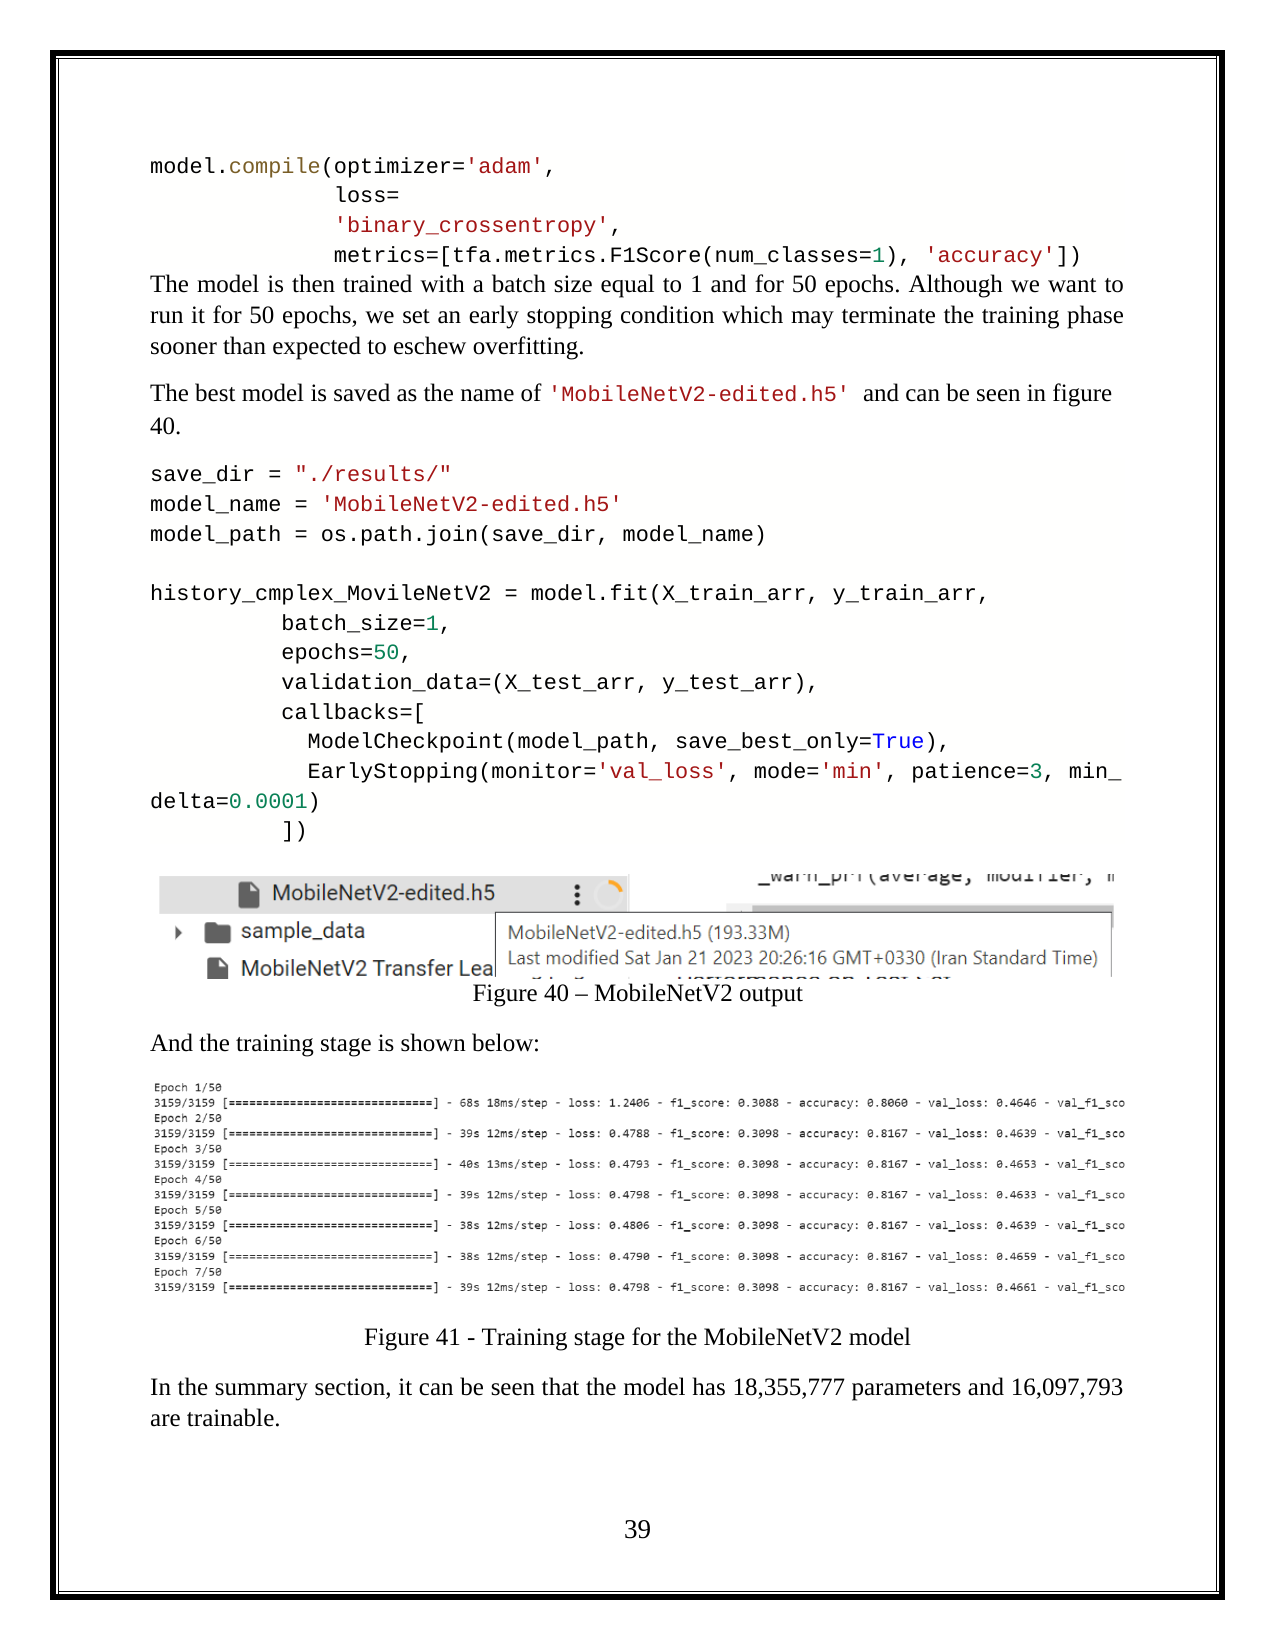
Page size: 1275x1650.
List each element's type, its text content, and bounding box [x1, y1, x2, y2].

text validation_data=(X_test_arr, y_test_arr), [150, 666, 1125, 696]
text 'binary_crossentropy', [150, 209, 1125, 239]
text Figure 41 - Training stage for the MobileNetV2 model [150, 1322, 1125, 1351]
text ModelCheckpoint(model_path, save_best_only=True), [150, 726, 1125, 755]
text ]) [150, 815, 1125, 844]
text Figure 40 – MobileNetV2 output [150, 978, 1125, 1007]
text And the training stage is shown below: [150, 1028, 1125, 1057]
text batch_size=1, [150, 607, 1125, 637]
text EarlyStopping(monitor='val_loss', mode='min', patience=3, min_delta=0.0001) [150, 755, 1125, 815]
text callbacks=[ [150, 696, 1125, 726]
text history_cmplex_MovileNetV2 = model.fit(X_train_arr, y_train_arr, [150, 577, 1125, 607]
text loss= [150, 180, 1125, 209]
picture [150, 1075, 1125, 1303]
text metrics=[tfa.metrics.F1Score(num_classes=1), 'accuracy']) [150, 239, 1125, 269]
text The best model is saved as the name of 'MobileNetV2-edited.h5' and can be seen in figure 40. [150, 378, 1125, 439]
text The model is then trained with a batch size equal to 1 and for 50 epochs. Although we want to run it for 50 epochs, we set an early stopping condition which may terminate the training phase sooner than expected to eschew overfitting. [150, 269, 1125, 359]
text epochs=50, [150, 637, 1125, 666]
text model_path = os.path.join(save_dir, model_name) [150, 518, 1125, 547]
text In the summary section, it can be seen that the model has 18,355,777 parameters and 16,097,793 are trainable. [150, 1372, 1125, 1431]
text model_name = 'MobileNetV2-edited.h5' [150, 488, 1125, 518]
text save_dir = "./results/" [150, 458, 1125, 488]
text model.compile(optimizer='adam', [150, 150, 1125, 180]
